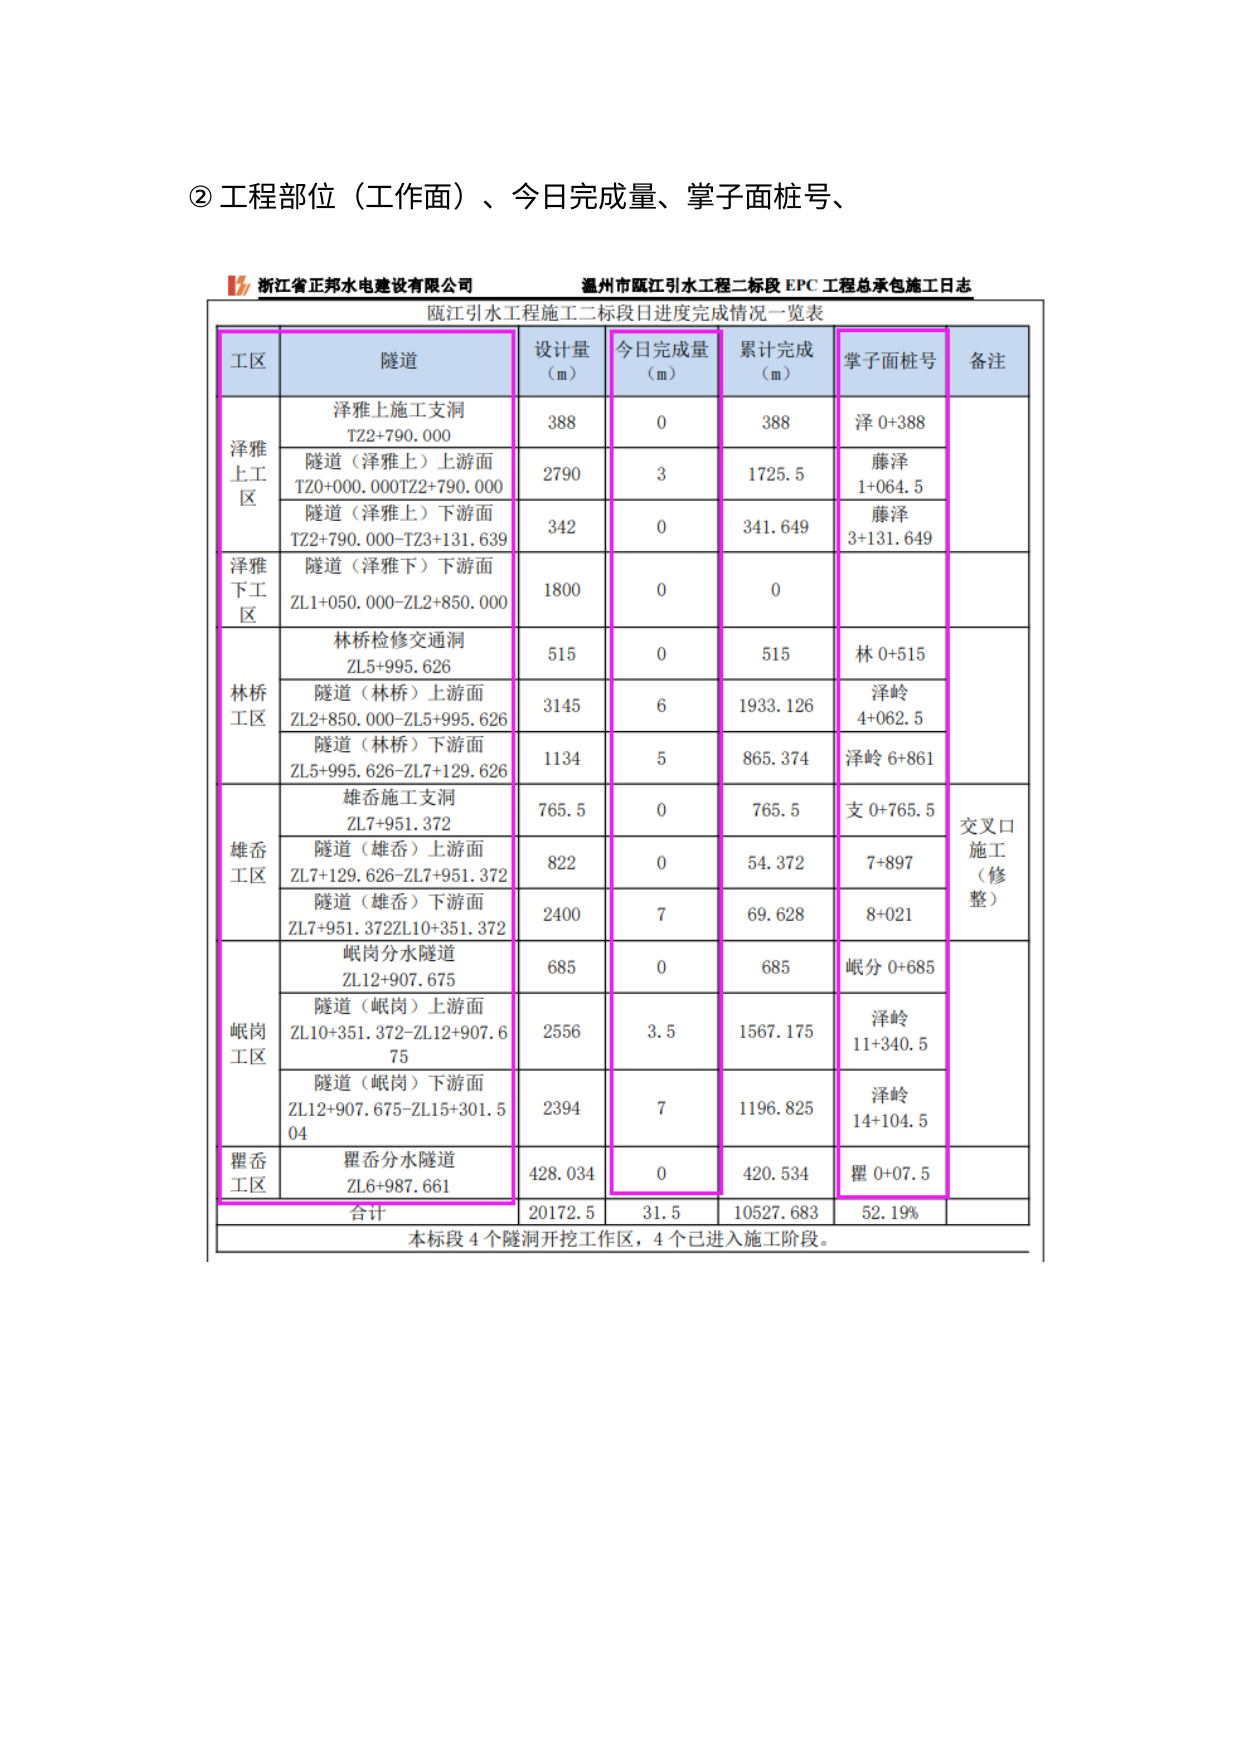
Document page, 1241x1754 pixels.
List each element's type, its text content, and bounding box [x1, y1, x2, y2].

text ②工程部位（工作面）、今日完成量、掌子面桩号、 [187, 162, 1053, 227]
picture [193, 248, 1047, 1262]
